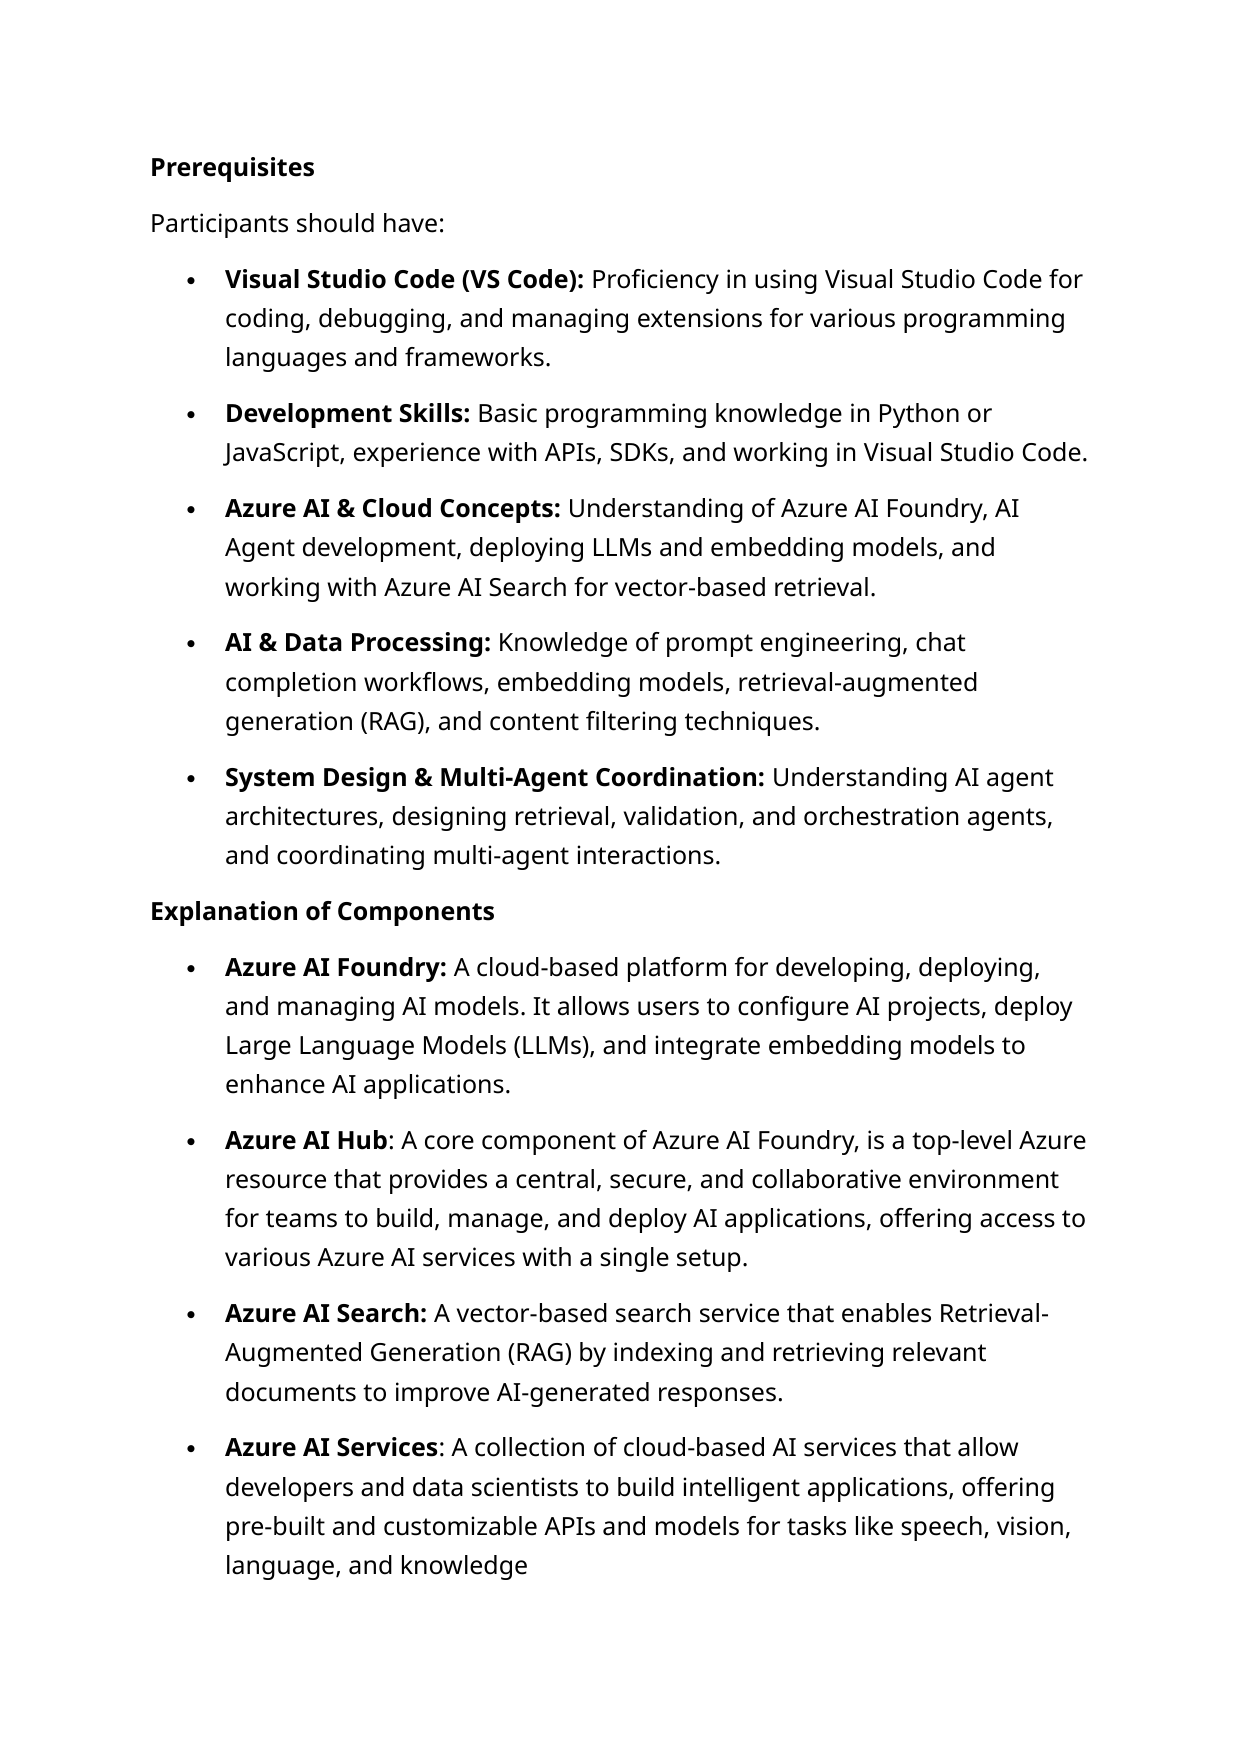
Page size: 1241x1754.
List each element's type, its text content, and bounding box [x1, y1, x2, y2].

list Visual Studio Code (VS Code): Proficiency in using Visual Studio Code for coding, debugging, and managing extensions for various programming languages and frameworks. [187, 262, 1090, 374]
list Azure AI Search: A vector-based search service that enables Retrieval-Augmented Generation (RAG) by indexing and retrieving relevant documents to improve AI-generated responses. [187, 1296, 1090, 1408]
list Azure AI Foundry: A cloud-based platform for developing, deploying, and managing AI models. It allows users to configure AI projects, deploy Large Language Models (LLMs), and integrate embedding models to enhance AI applications. [187, 949, 1090, 1101]
text Prerequisites [150, 150, 1090, 184]
list System Design & Multi-Agent Coordination: Understanding AI agent architectures, designing retrieval, validation, and orchestration agents, and coordinating multi-agent interactions. [187, 759, 1090, 872]
text Explanation of Components [150, 893, 1090, 927]
list Development Skills: Basic programming knowledge in Python or JavaScript, experience with APIs, SDKs, and working in Visual Studio Code. [187, 396, 1090, 469]
text Participants should have: [150, 206, 1090, 240]
list Azure AI & Cloud Concepts: Understanding of Azure AI Foundry, AI Agent development, deploying LLMs and embedding models, and working with Azure AI Search for vector-based retrieval. [187, 491, 1090, 603]
list Azure AI Services: A collection of cloud-based AI services that allow developers and data scientists to build intelligent applications, offering pre-built and customizable APIs and models for tasks like speech, vision, language, and knowledge [187, 1430, 1090, 1582]
list AI & Data Processing: Knowledge of prompt engineering, chat completion workflows, embedding models, retrieval-augmented generation (RAG), and content filtering techniques. [187, 625, 1090, 737]
list Azure AI Hub: A core component of Azure AI Foundry, is a top-level Azure resource that provides a central, secure, and collaborative environment for teams to build, manage, and deploy AI applications, offering access to various Azure AI services with a single setup. [187, 1122, 1090, 1274]
